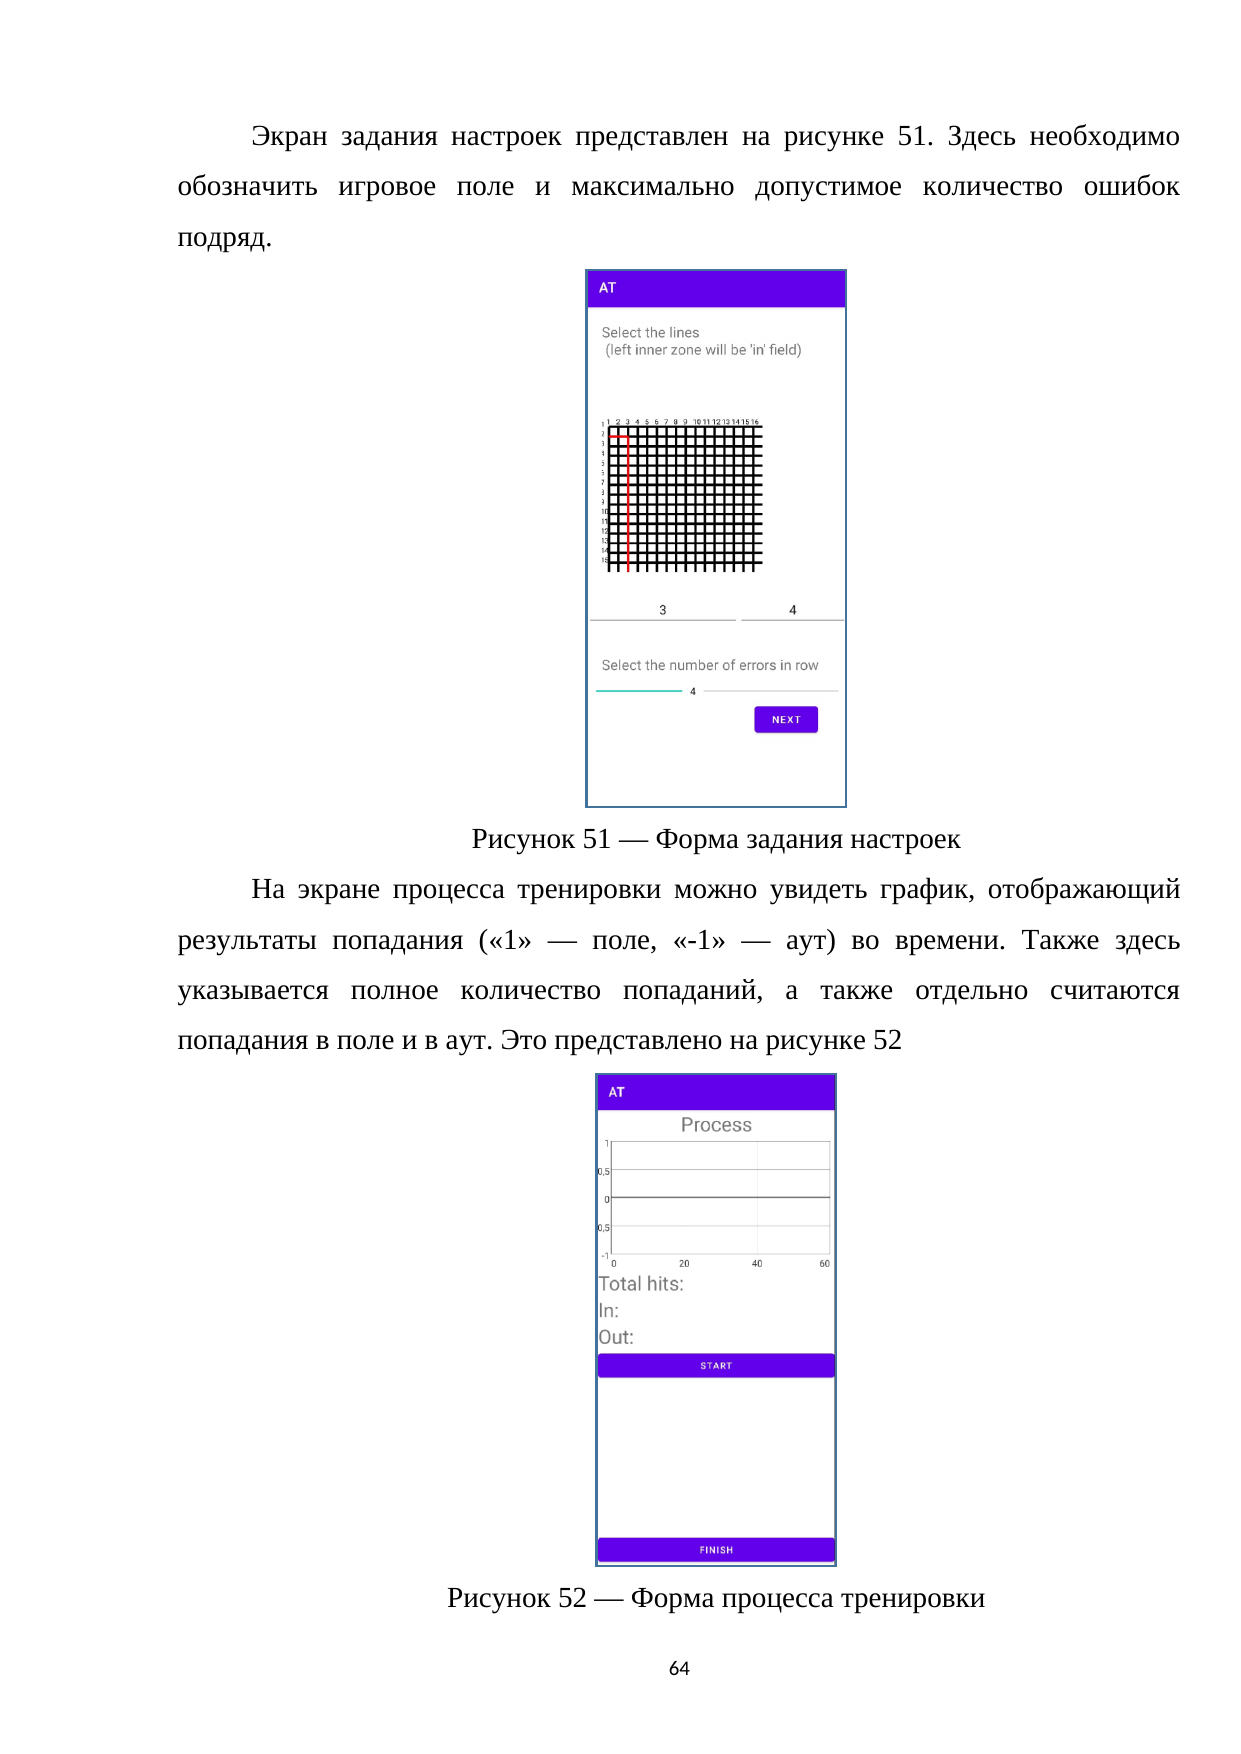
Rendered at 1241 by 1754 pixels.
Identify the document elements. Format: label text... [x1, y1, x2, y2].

picture [588, 271, 845, 806]
text Экран задания настроек представлен на рисунке 51. Здесь необходимо обозначить игровое поле и максимально допустимое количество ошибок подряд. [177, 118, 1181, 252]
text На экране процесса тренировки можно увидеть график, отображающий результаты попадания («1» — поле, «-1» — аут) во времени. Также здесь указывается полное количество попаданий, а также отдельно считаются попадания в поле и в аут. Это представлено на рисунке 52 [177, 871, 1181, 1056]
picture [598, 1075, 835, 1565]
text Рисунок 52 — Форма процесса тренировки [177, 1580, 1181, 1613]
text Рисунок 51 — Форма задания настроек [177, 821, 1181, 855]
